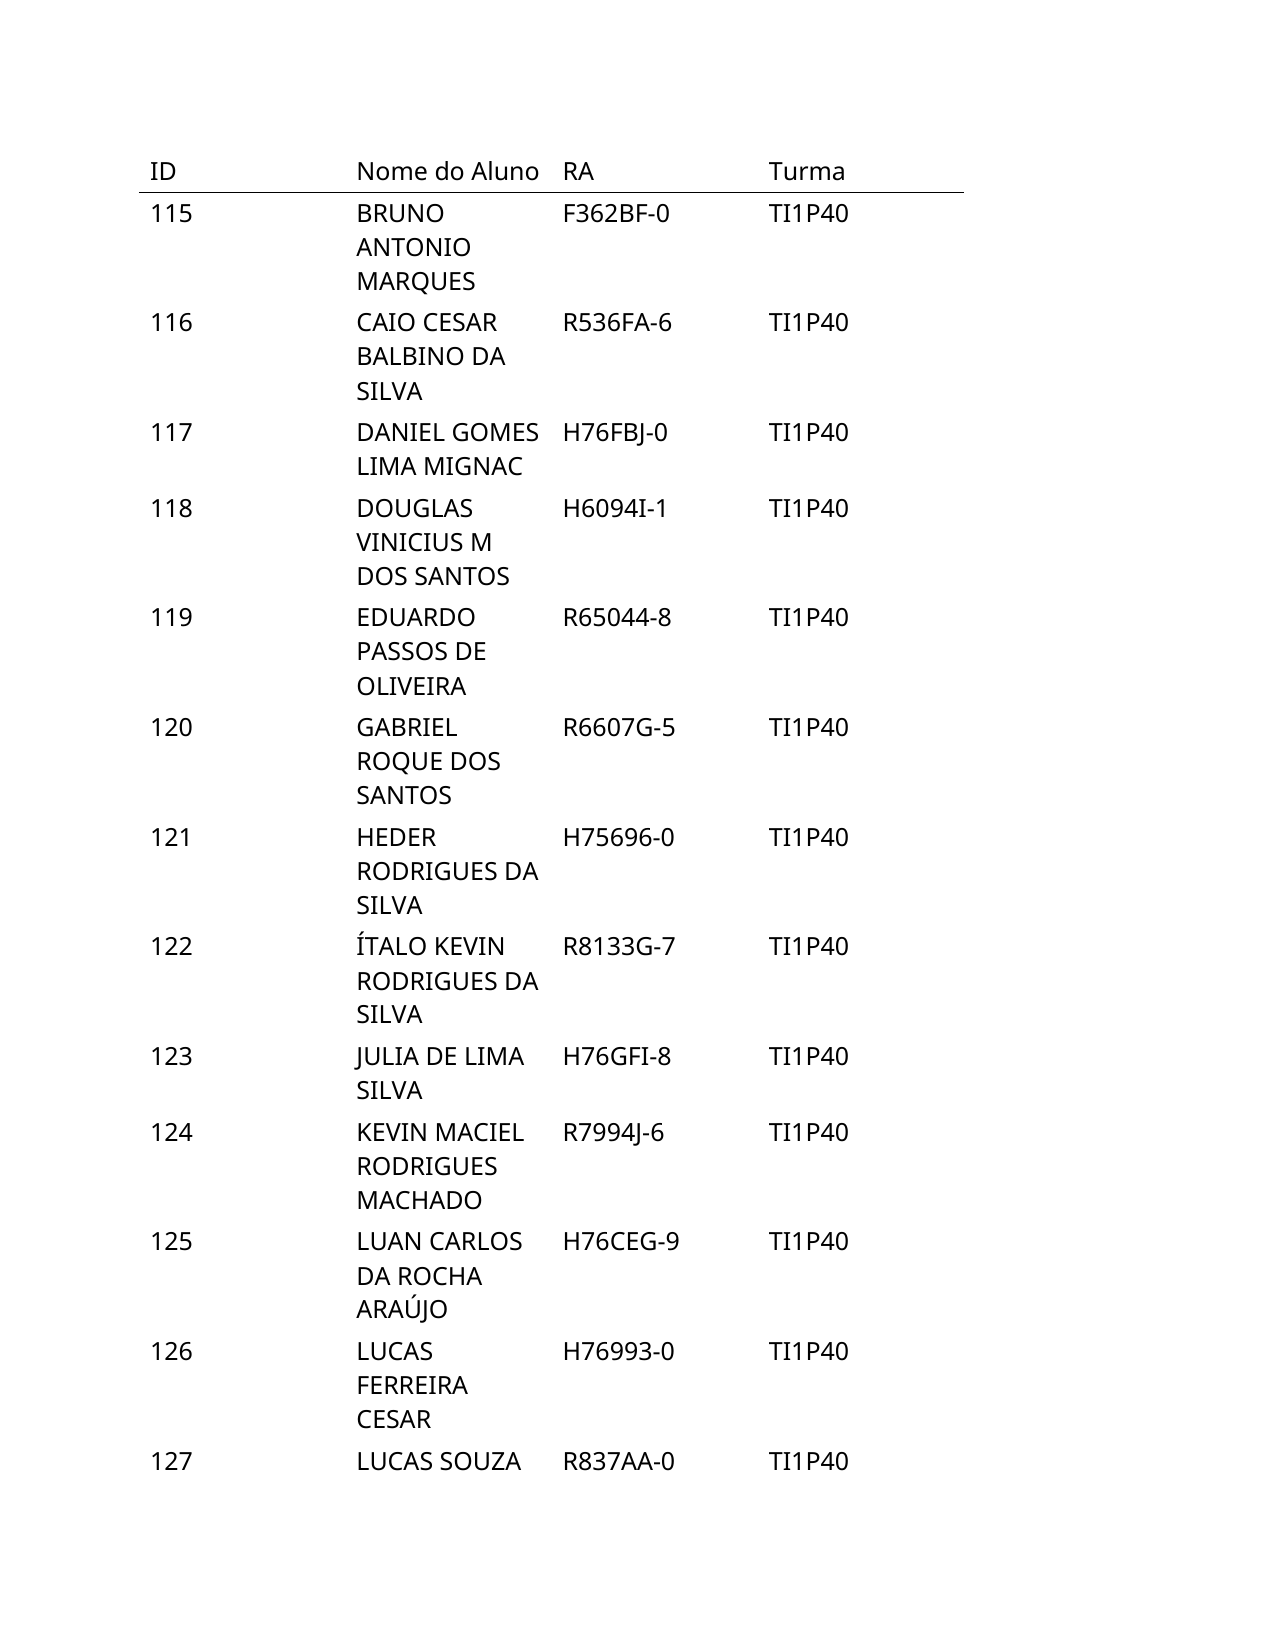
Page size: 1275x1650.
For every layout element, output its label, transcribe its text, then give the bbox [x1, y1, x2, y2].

table_cell H76FBJ-0 [551, 411, 757, 487]
table_cell TI1P40 [758, 816, 964, 925]
table_cell 117 [139, 411, 345, 487]
table_cell R536FA-6 [551, 301, 757, 411]
table_cell H75696-0 [551, 816, 757, 925]
table_header ID [139, 150, 345, 192]
table_cell 115 [139, 193, 345, 301]
table_cell TI1P40 [758, 193, 964, 301]
table_cell H76993-0 [551, 1330, 757, 1440]
table_cell DOUGLAS VINICIUS M DOS SANTOS [345, 487, 551, 596]
table_cell TI1P40 [758, 706, 964, 816]
table_cell R8133G-7 [551, 925, 757, 1035]
table_cell TI1P40 [758, 1035, 964, 1111]
table_cell TI1P40 [758, 596, 964, 706]
table_cell TI1P40 [758, 1330, 964, 1440]
table_cell ÍTALO KEVIN RODRIGUES DA SILVA [345, 925, 551, 1035]
table_cell F362BF-0 [551, 193, 757, 301]
table_cell R837AA-0 [551, 1440, 757, 1481]
table_cell TI1P40 [758, 411, 964, 487]
table_cell H76CEG-9 [551, 1220, 757, 1330]
table_cell 127 [139, 1440, 345, 1481]
table_cell H76GFI-8 [551, 1035, 757, 1111]
table_cell 118 [139, 487, 345, 596]
table_header Nome do Aluno [345, 150, 551, 192]
table_cell LUAN CARLOS DA ROCHA ARAÚJO [345, 1220, 551, 1330]
table_cell TI1P40 [758, 925, 964, 1035]
table_cell H6094I-1 [551, 487, 757, 596]
table_cell 124 [139, 1111, 345, 1220]
table_cell R7994J-6 [551, 1111, 757, 1220]
table_cell 121 [139, 816, 345, 925]
table_cell TI1P40 [758, 301, 964, 411]
table_cell TI1P40 [758, 1220, 964, 1330]
table_cell R65044-8 [551, 596, 757, 706]
table_cell GABRIEL ROQUE DOS SANTOS [345, 706, 551, 816]
table_cell 122 [139, 925, 345, 1035]
table_cell R6607G-5 [551, 706, 757, 816]
table_cell LUCAS SOUZA RODRIGUES [345, 1440, 551, 1481]
table_cell TI1P40 [758, 1111, 964, 1220]
table_cell KEVIN MACIEL RODRIGUES MACHADO [345, 1111, 551, 1220]
table_cell 120 [139, 706, 345, 816]
table_cell 126 [139, 1330, 345, 1440]
table_cell LUCAS FERREIRA CESAR [345, 1330, 551, 1440]
table_cell CAIO CESAR BALBINO DA SILVA [345, 301, 551, 411]
table_cell DANIEL GOMES LIMA MIGNAC [345, 411, 551, 487]
table_cell BRUNO ANTONIO MARQUES [345, 193, 551, 301]
table_cell 116 [139, 301, 345, 411]
table_header RA [551, 150, 757, 192]
table_cell 125 [139, 1220, 345, 1330]
table_cell 123 [139, 1035, 345, 1111]
table_cell 119 [139, 596, 345, 706]
table_cell TI1P40 [758, 487, 964, 596]
table_cell JULIA DE LIMA SILVA [345, 1035, 551, 1111]
table_cell EDUARDO PASSOS DE OLIVEIRA [345, 596, 551, 706]
table_cell TI1P40 [758, 1440, 964, 1481]
table_header Turma [758, 150, 964, 192]
table_cell HEDER RODRIGUES DA SILVA [345, 816, 551, 925]
